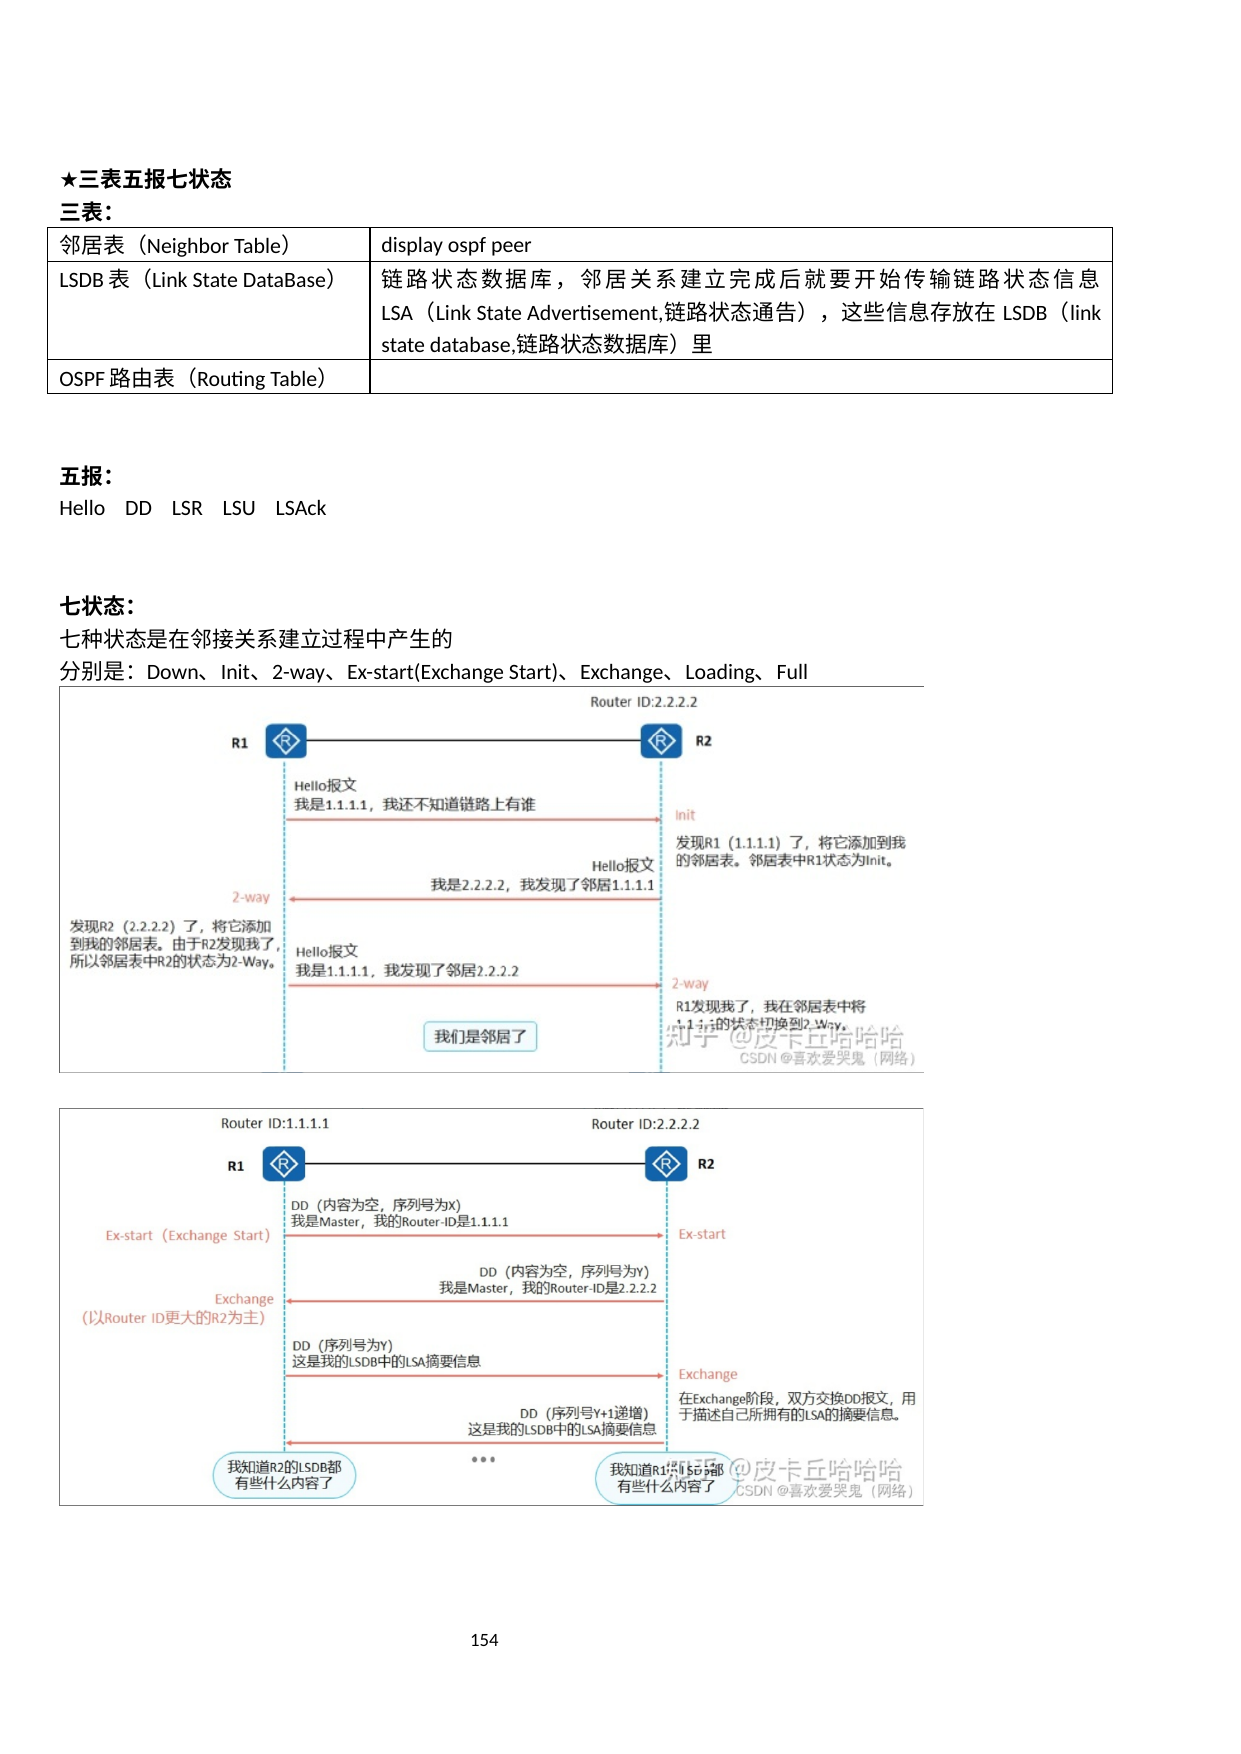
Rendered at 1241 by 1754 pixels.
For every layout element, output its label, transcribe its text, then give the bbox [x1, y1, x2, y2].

text 五报： [59, 459, 1181, 491]
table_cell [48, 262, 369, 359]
text Hello DD LSR LSU LSAck [59, 491, 1181, 524]
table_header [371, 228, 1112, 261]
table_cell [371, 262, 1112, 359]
text 七种状态是在邻接关系建立过程中产生的 [59, 621, 1181, 654]
text 七状态： [59, 589, 1181, 621]
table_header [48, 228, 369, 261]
picture [59, 1108, 924, 1506]
picture [59, 686, 924, 1073]
text 三表： [59, 194, 1181, 227]
text ★三表五报七状态 [59, 162, 1181, 194]
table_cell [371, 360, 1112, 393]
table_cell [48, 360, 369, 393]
text 分别是：Down、Init、2-way、Ex-start(Exchange Start)、Exchange、Loading、Full [59, 654, 1181, 686]
